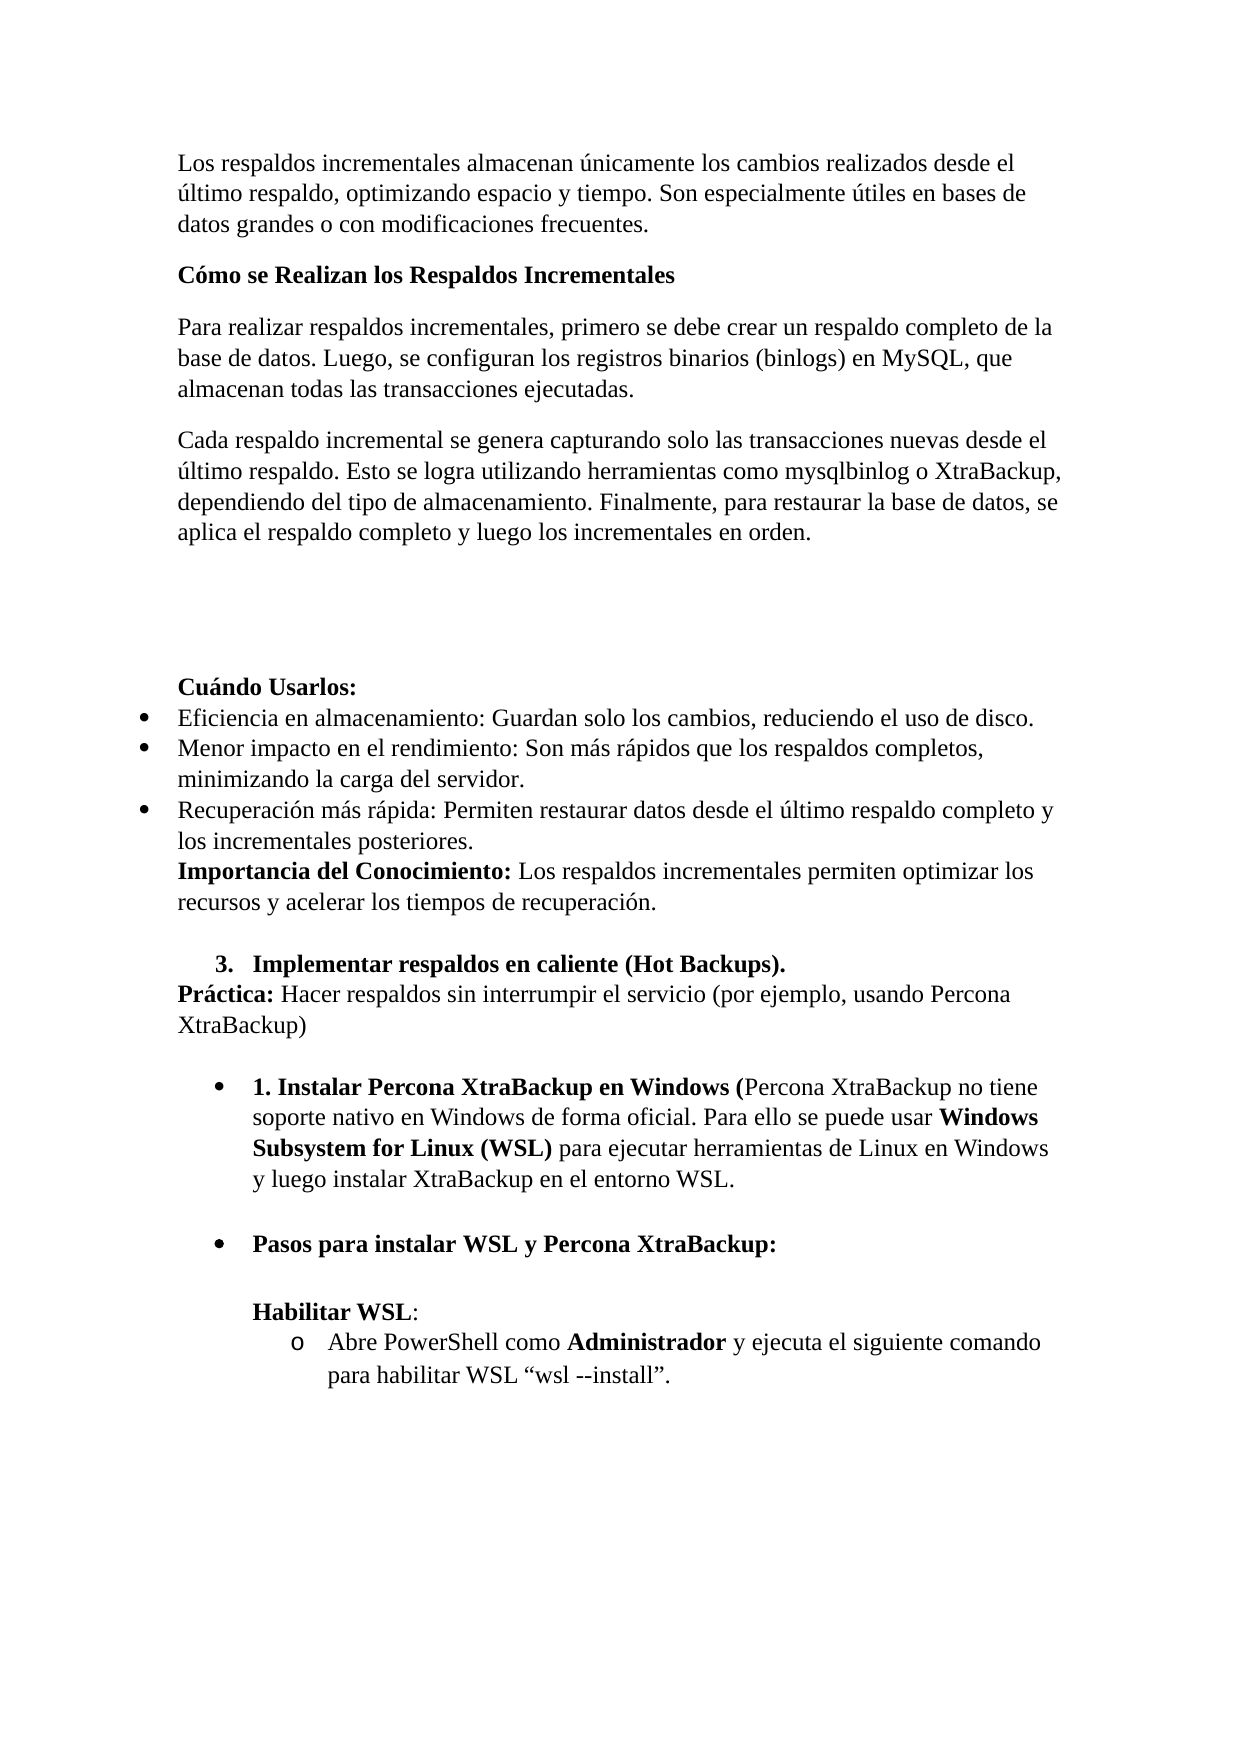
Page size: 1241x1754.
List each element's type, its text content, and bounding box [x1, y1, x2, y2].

list Abre PowerShell como Administrador y ejecuta el siguiente comando para habilitar WSL “wsl --install”. [290, 1327, 1063, 1388]
list Implementar respaldos en caliente (Hot Backups). [215, 949, 1063, 977]
list Menor impacto en el rendimiento: Son más rápidos que los respaldos completos, minimizando la carga del servidor. [140, 733, 1063, 793]
subtitle Pasos para instalar WSL y Percona XtraBackup: [215, 1229, 1063, 1258]
text Cómo se Realizan los Respaldos Incrementales [177, 261, 1063, 289]
text Cada respaldo incremental se genera capturando solo las transacciones nuevas desde el último respaldo. Esto se logra utilizando herramientas como mysqlbinlog o XtraBackup, dependiendo del tipo de almacenamiento. Finalmente, para restaurar la base de datos, se aplica el respaldo completo y luego los incrementales en orden. [177, 425, 1063, 546]
text Cuándo Usarlos: [177, 672, 1063, 701]
text Para realizar respaldos incrementales, primero se debe crear un respaldo completo de la base de datos. Luego, se configuran los registros binarios (binlogs) en MySQL, que almacenan todas las transacciones ejecutadas. [177, 312, 1063, 402]
text Práctica: Hacer respaldos sin interrumpir el servicio (por ejemplo, usando Percona XtraBackup) [177, 979, 1063, 1039]
list Habilitar WSL: [252, 1297, 1063, 1326]
list Eficiencia en almacenamiento: Guardan solo los cambios, reduciendo el uso de disco. [140, 703, 1063, 732]
list 1. Instalar Percona XtraBackup en Windows (Percona XtraBackup no tiene soporte nativo en Windows de forma oficial. Para ello se puede usar Windows Subsystem for Linux (WSL) para ejecutar herramientas de Linux en Windows y luego instalar XtraBackup en el entorno WSL. [215, 1072, 1063, 1192]
text Importancia del Conocimiento: Los respaldos incrementales permiten optimizar los recursos y acelerar los tiempos de recuperación. [177, 856, 1063, 916]
text Los respaldos incrementales almacenan únicamente los cambios realizados desde el último respaldo, optimizando espacio y tiempo. Son especialmente útiles en bases de datos grandes o con modificaciones frecuentes. [177, 148, 1063, 238]
list Recuperación más rápida: Permiten restaurar datos desde el último respaldo completo y los incrementales posteriores. [140, 795, 1063, 854]
